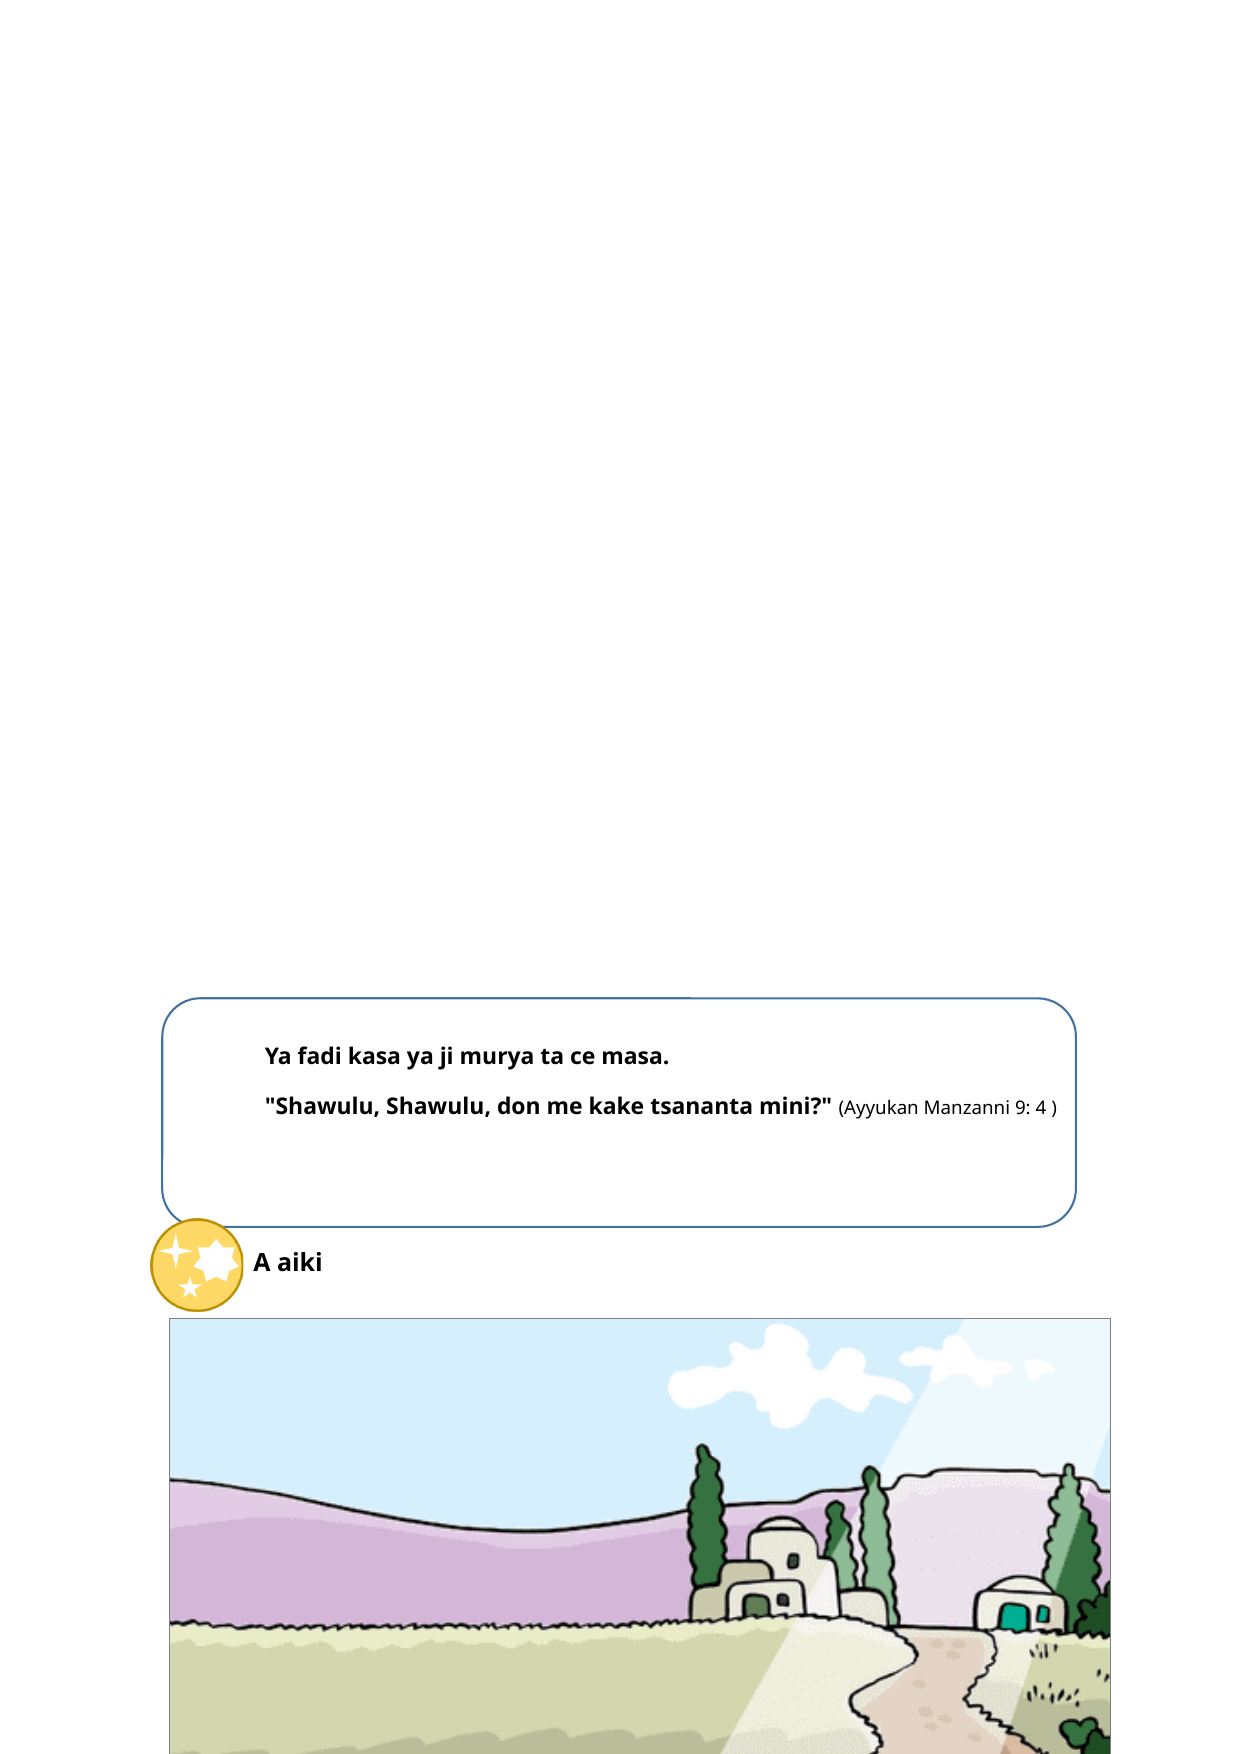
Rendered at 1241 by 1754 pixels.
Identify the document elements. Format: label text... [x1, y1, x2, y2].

text A aiki [244, 1244, 1090, 1278]
picture [170, 1319, 1110, 1754]
text Ya fadi kasa ya ji murya ta ce masa. [150, 1040, 1090, 1071]
text "Shawulu, Shawulu, don me kake tsananta mini?" (Ayyukan Manzanni 9: 4 ) [150, 1090, 1090, 1121]
picture [150, 1218, 244, 1312]
